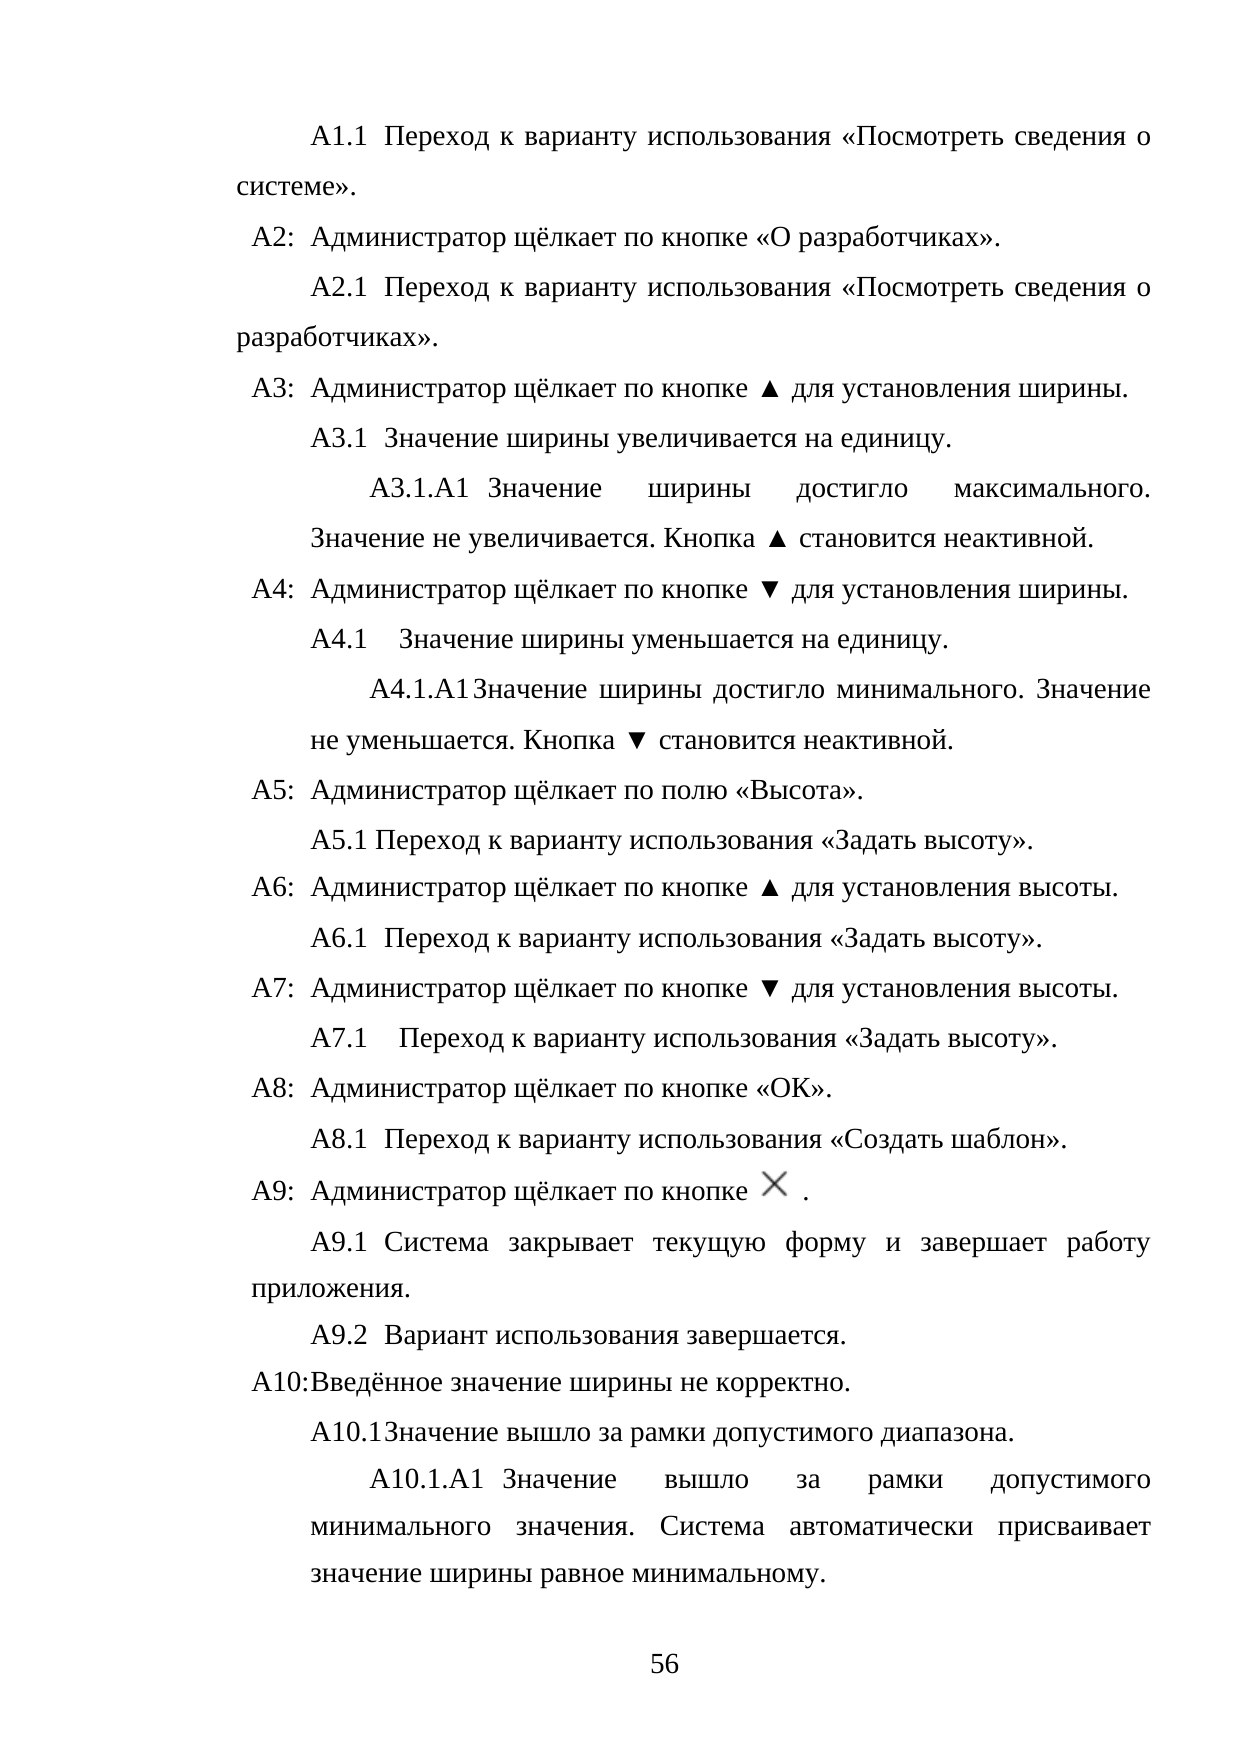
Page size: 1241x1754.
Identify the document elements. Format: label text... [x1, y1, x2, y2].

text А10.1.А1 Значение вышло за рамки допустимого минимального значения. Система автоматически присваивает значение ширины равное минимальному. [310, 1461, 1152, 1589]
list А7.1 Переход к варианту использования «Задать высоту». [310, 1020, 1152, 1054]
picture [755, 1167, 795, 1201]
list А4.1.А1 Значение ширины достигло минимального. Значение не уменьшается. Кнопка ▼ становится неактивной. [310, 672, 1152, 755]
text А9.2 Вариант использования завершается. [251, 1317, 1152, 1351]
text А8.1 Переход к варианту использования «Создать шаблон». [251, 1121, 1152, 1154]
list Администратор щёлкает по кнопке «ОК». [251, 1071, 1152, 1104]
list А3.1.А1 Значение ширины достигло максимального. Значение не увеличивается. Кнопка ▲ становится неактивной. [310, 470, 1152, 554]
text А10.1 Значение вышло за рамки допустимого диапазона. [251, 1414, 1152, 1448]
list Введённое значение ширины не корректно. [251, 1364, 1152, 1398]
text А5.1 Переход к варианту использования «Задать высоту». [251, 822, 1152, 856]
list Администратор щёлкает по кнопке ▲ для установления высоты. [251, 869, 1152, 903]
list Администратор щёлкает по полю «Высота». [251, 772, 1152, 806]
list Администратор щёлкает по кнопке . [251, 1168, 1152, 1207]
list А3.1 Значение ширины увеличивается на единицу. [236, 420, 1152, 453]
list А4.1 Значение ширины уменьшается на единицу. [310, 621, 1152, 655]
list Администратор щёлкает по кнопке ▼ для установления высоты. [251, 970, 1152, 1003]
list Администратор щёлкает по кнопке «О разработчиках». [251, 219, 1152, 252]
list Администратор щёлкает по кнопке ▼ для установления ширины. [251, 571, 1152, 604]
list А6.1 Переход к варианту использования «Задать высоту». [236, 920, 1152, 953]
list А2.1 Переход к варианту использования «Посмотреть сведения о разработчиках». [236, 269, 1152, 353]
list А1.1 Переход к варианту использования «Посмотреть сведения о системе». [236, 118, 1152, 202]
list Администратор щёлкает по кнопке ▲ для установления ширины. [251, 370, 1152, 403]
text А9.1 Система закрывает текущую форму и завершает работу приложения. [251, 1224, 1152, 1304]
